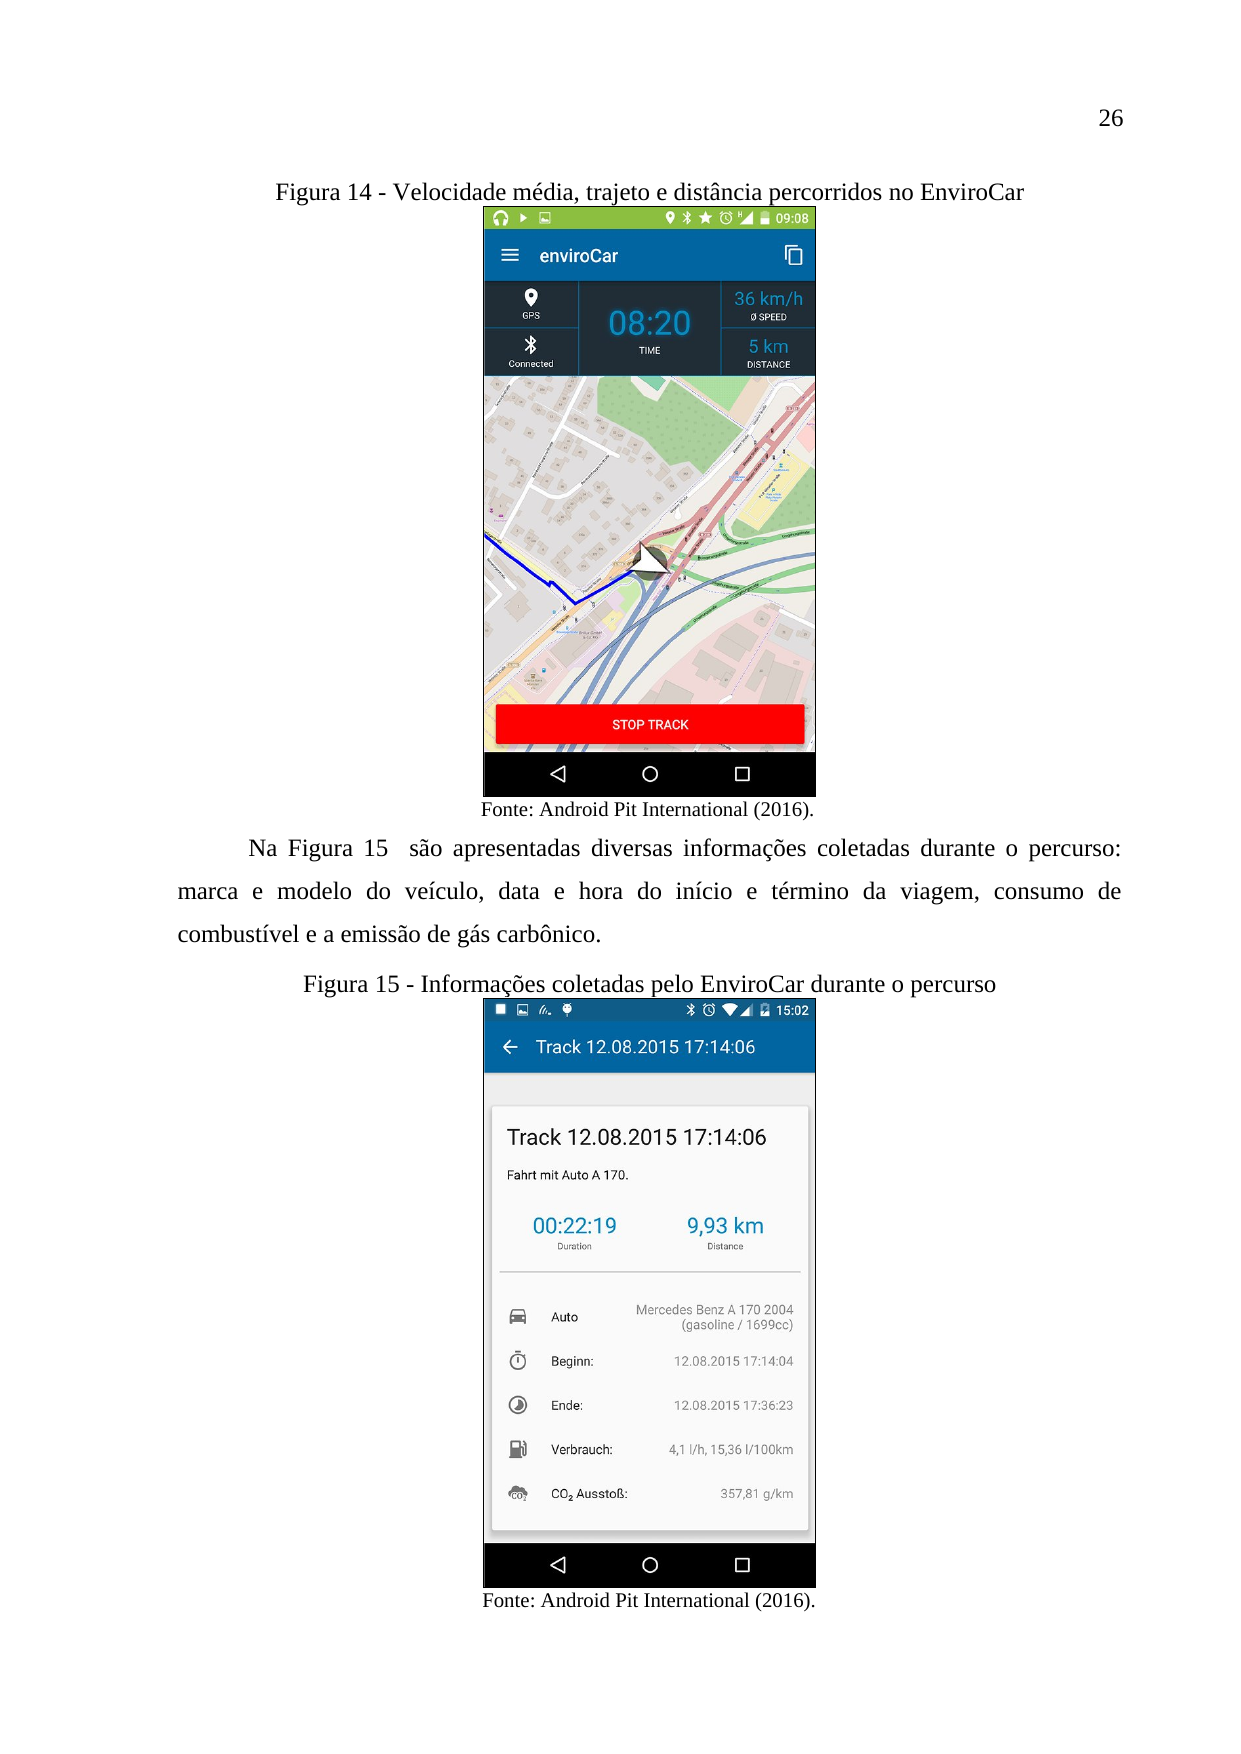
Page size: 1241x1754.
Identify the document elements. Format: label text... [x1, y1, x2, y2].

text Figura 14 - Velocidade média, trajeto e distância percorridos no EnviroCar [177, 177, 1122, 206]
text Fonte: Android Pit International (2016). [177, 1588, 1122, 1612]
text Na Figura 15 são apresentadas diversas informações coletadas durante o percurso: marca e modelo do veículo, data e hora do início e término da viagem, consumo de combustível e a emissão de gás carbônico. [177, 833, 1122, 948]
picture [484, 232, 815, 796]
picture [484, 999, 815, 1587]
text Fonte: Android Pit International (2016). [177, 797, 1122, 821]
text Figura 15 - Informações coletadas pelo EnviroCar durante o percurso [177, 969, 1122, 997]
picture [484, 207, 815, 229]
